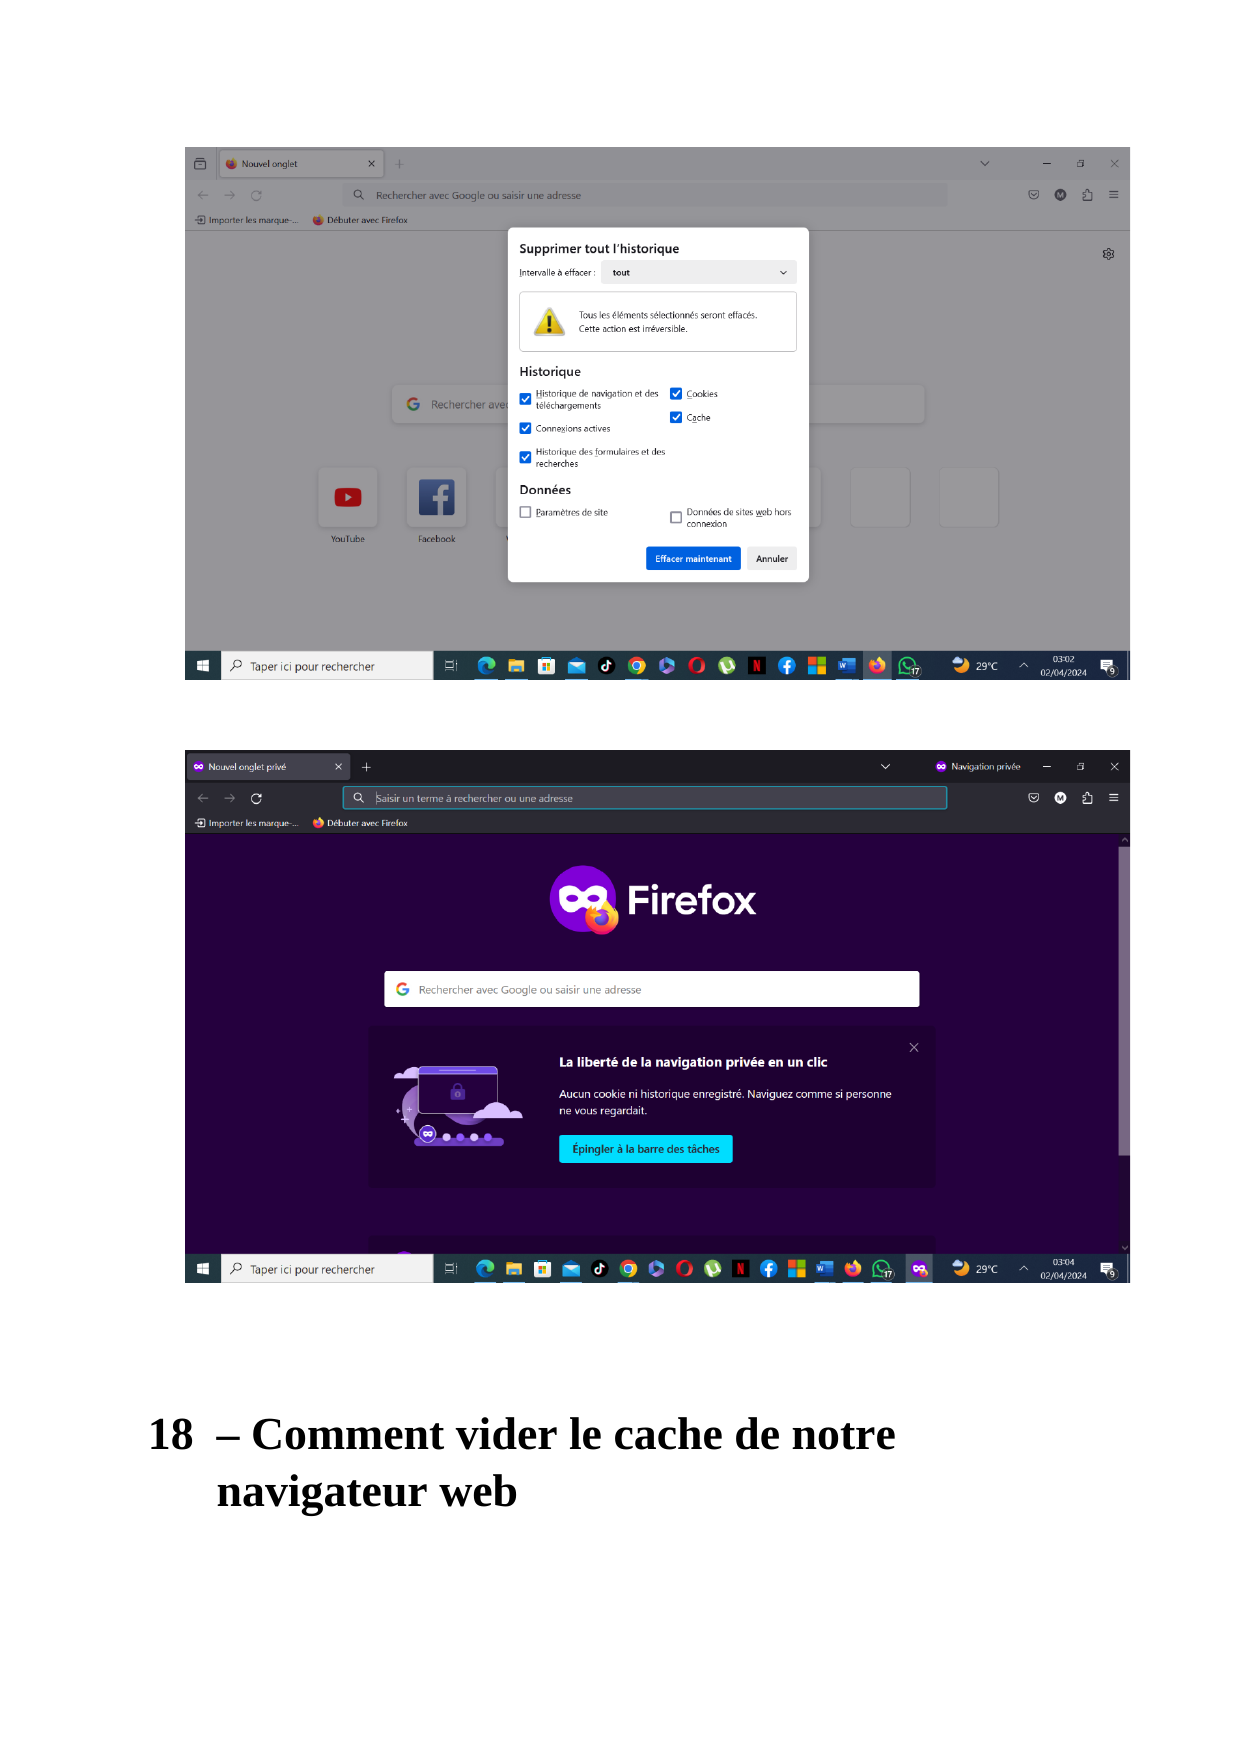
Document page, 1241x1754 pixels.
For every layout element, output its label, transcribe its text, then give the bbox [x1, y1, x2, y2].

list – Comment vider le cache de notre navigateur web [148, 1407, 1093, 1516]
picture [185, 147, 1130, 680]
picture [185, 750, 1130, 1283]
